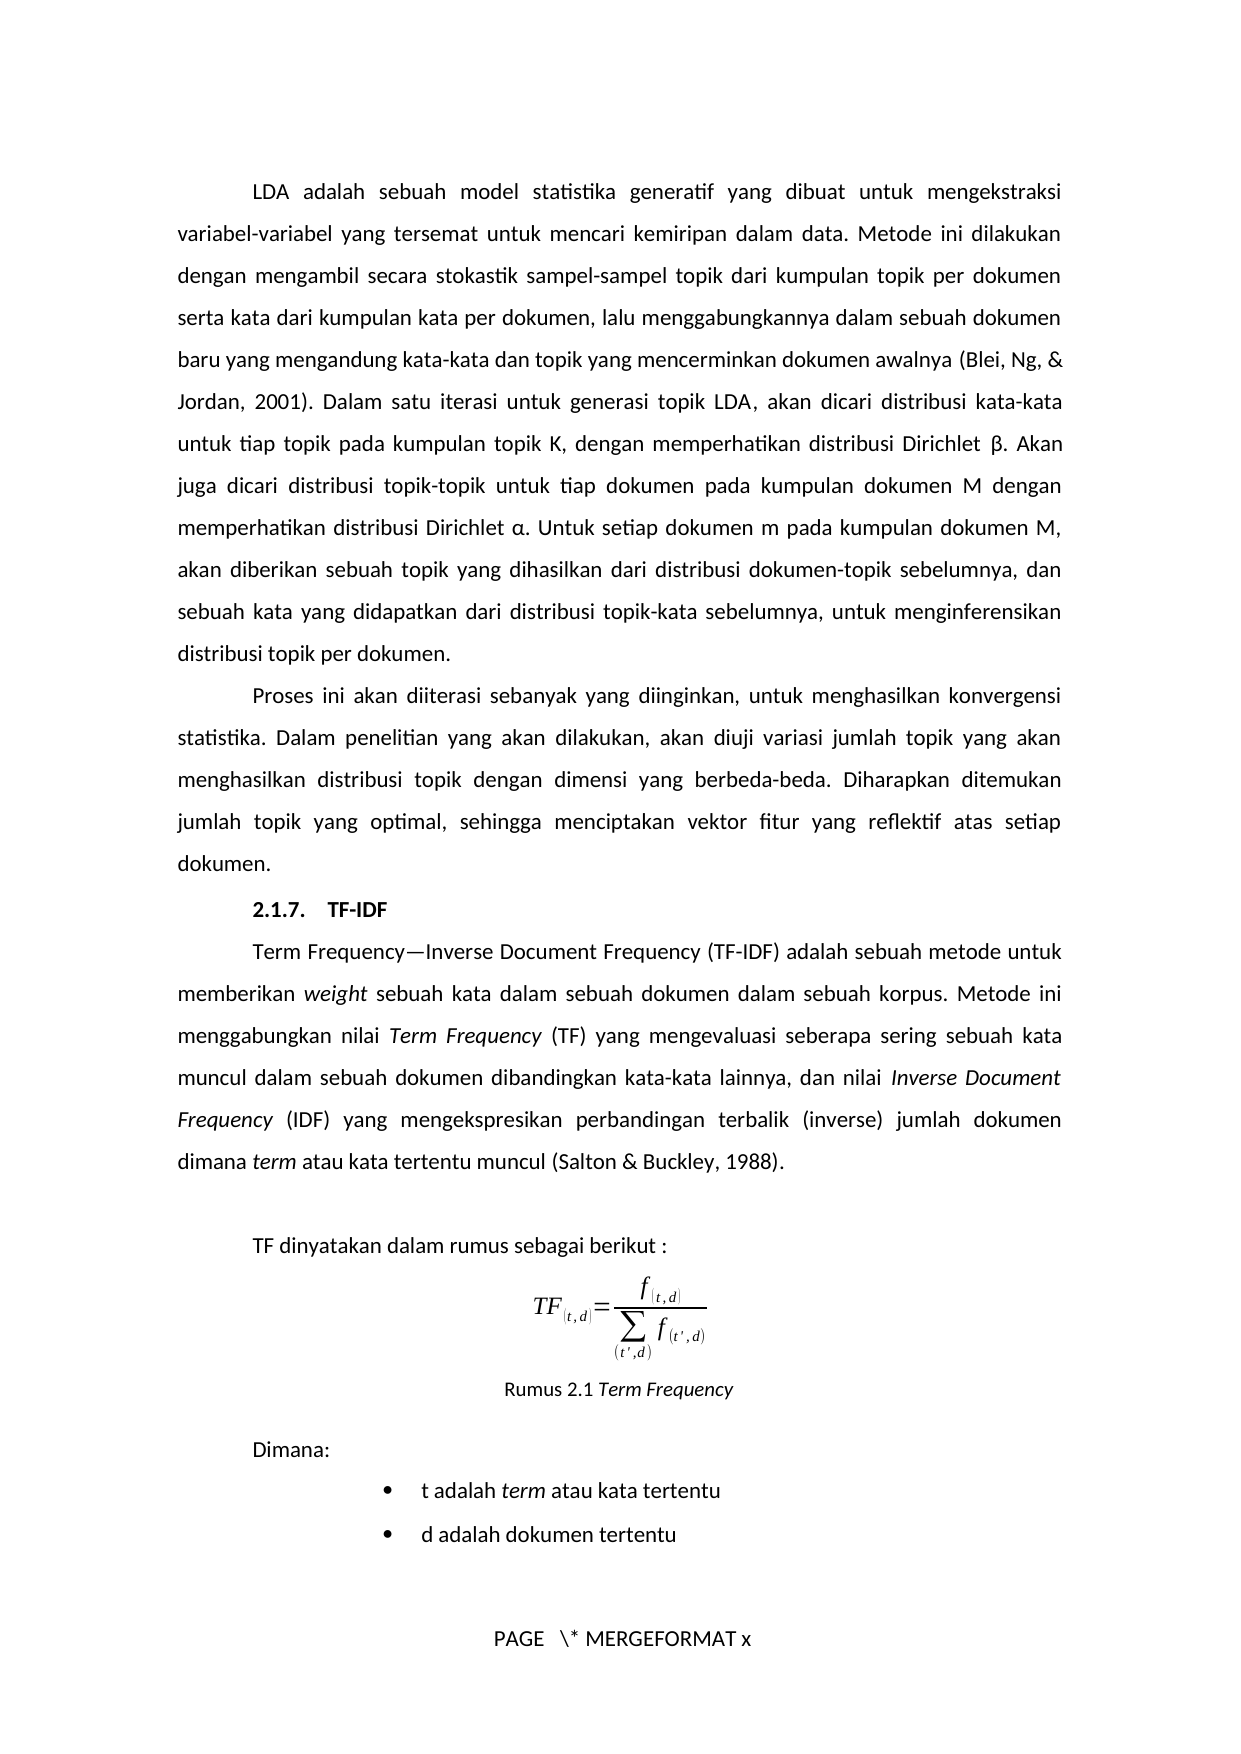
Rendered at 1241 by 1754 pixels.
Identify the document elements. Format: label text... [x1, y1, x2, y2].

subtitle TF-IDF [252, 895, 1063, 923]
text TF dinyatakan dalam rumus sebagai berikut : [177, 1231, 1063, 1259]
text Term Frequency—Inverse Document Frequency (TF-IDF) adalah sebuah metode untuk memberikan weight sebuah kata dalam sebuah dokumen dalam sebuah korpus. Metode ini menggabungkan nilai Term Frequency (TF) yang mengevaluasi seberapa sering sebuah kata muncul dalam sebuah dokumen dibandingkan kata-kata lainnya, dan nilai Inverse Document Frequency (IDF) yang mengekspresikan perbandingan terbalik (inverse) jumlah dokumen dimana term atau kata tertentu muncul . [177, 937, 1063, 1175]
list d adalah dokumen tertentu [383, 1521, 1063, 1549]
text Rumus 2.1 Term Frequency [176, 1376, 1063, 1401]
text Proses ini akan diiterasi sebanyak yang diinginkan, untuk menghasilkan konvergensi statistika. Dalam penelitian yang akan dilakukan, akan diuji variasi jumlah topik yang akan menghasilkan distribusi topik dengan dimensi yang berbeda-beda. Diharapkan ditemukan jumlah topik yang optimal, sehingga menciptakan vektor fitur yang reflektif atas setiap dokumen. [177, 681, 1063, 877]
text LDA adalah sebuah model statistika generatif yang dibuat untuk mengekstraksi variabel-variabel yang tersemat untuk mencari kemiripan dalam data. Metode ini dilakukan dengan mengambil secara stokastik sampel-sampel topik dari kumpulan topik per dokumen serta kata dari kumpulan kata per dokumen, lalu menggabungkannya dalam sebuah dokumen baru yang mengandung kata-kata dan topik yang mencerminkan dokumen awalnya . Dalam satu iterasi untuk generasi topik LDA, akan dicari distribusi kata-kata untuk tiap topik pada kumpulan topik K, dengan memperhatikan distribusi Dirichlet β. Akan juga dicari distribusi topik-topik untuk tiap dokumen pada kumpulan dokumen M dengan memperhatikan distribusi Dirichlet α. Untuk setiap dokumen m pada kumpulan dokumen M, akan diberikan sebuah topik yang dihasilkan dari distribusi dokumen-topik sebelumnya, dan sebuah kata yang didapatkan dari distribusi topik-kata sebelumnya, untuk menginferensikan distribusi topik per dokumen. [177, 177, 1063, 667]
text Dimana: [177, 1435, 1063, 1463]
list t adalah term atau kata tertentu [383, 1477, 1063, 1505]
